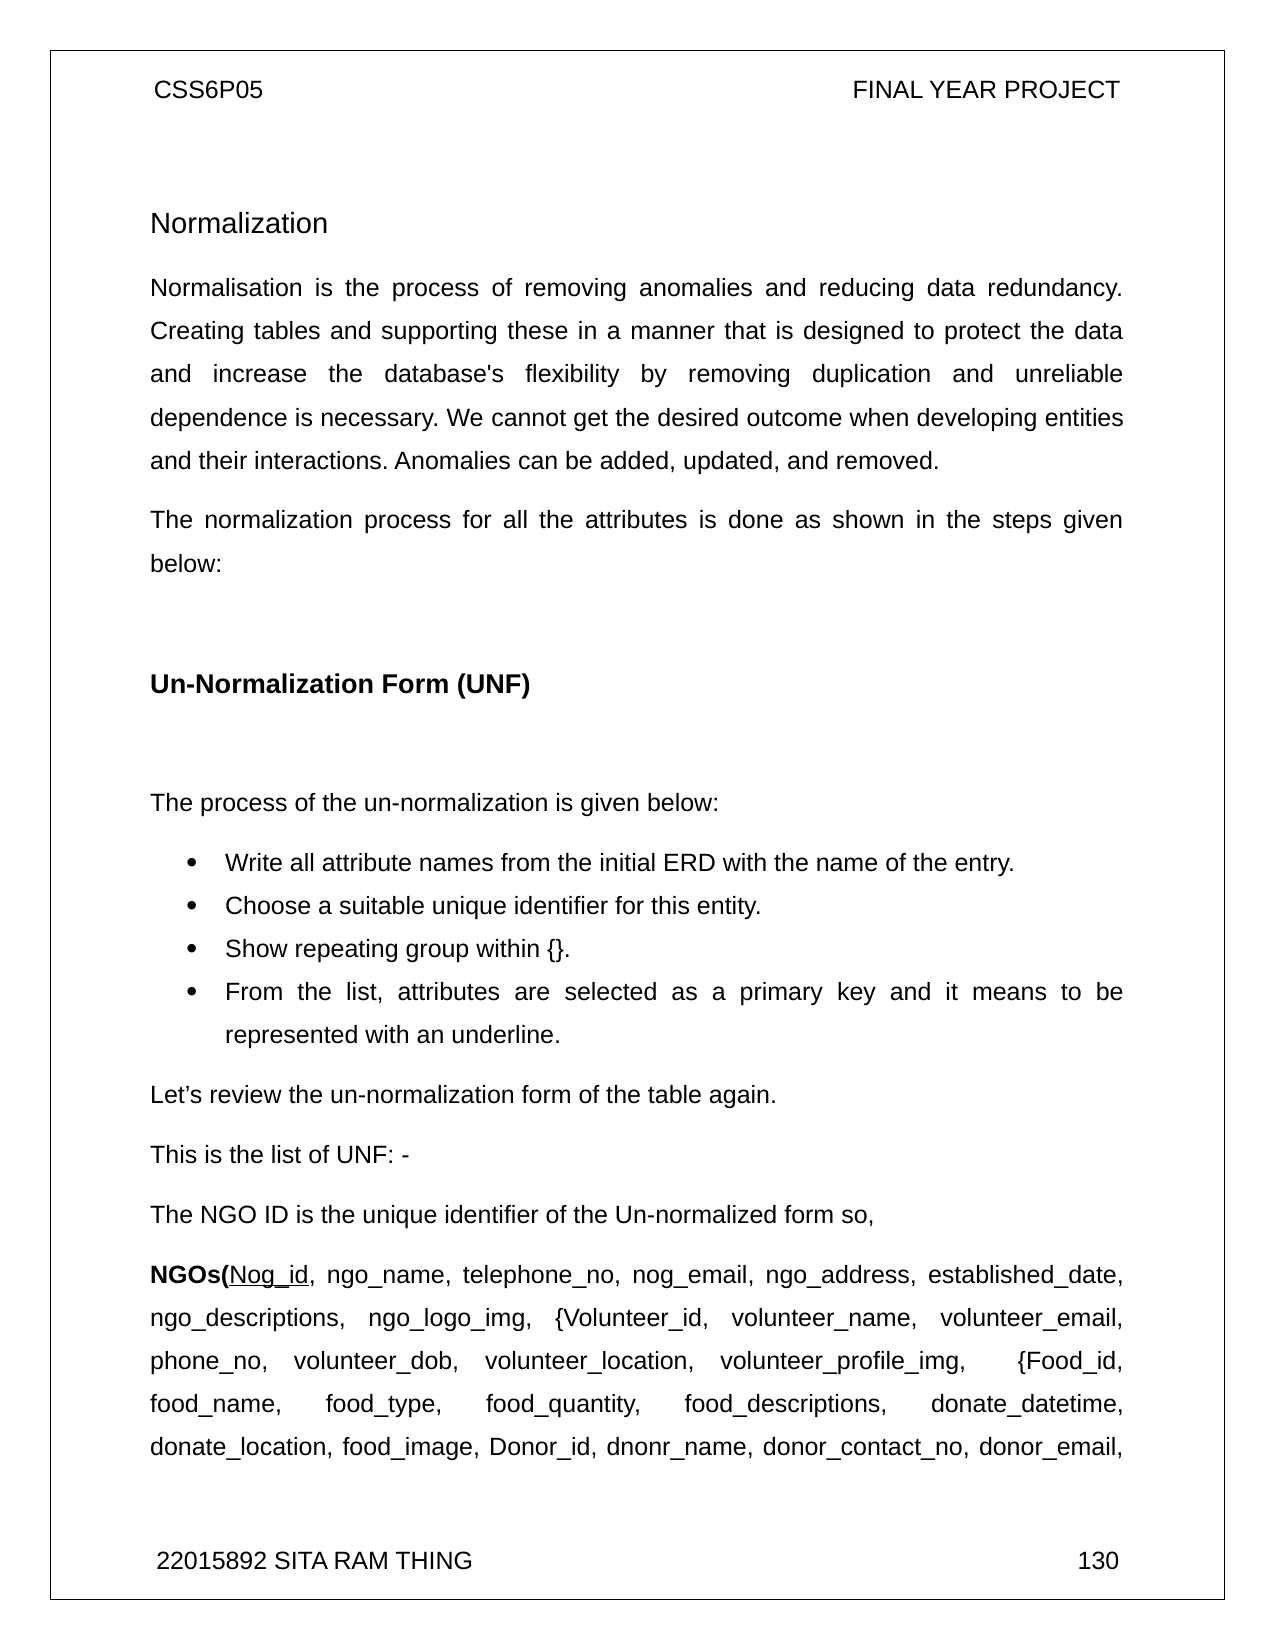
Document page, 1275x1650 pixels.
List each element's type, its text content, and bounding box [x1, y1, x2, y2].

text Normalization [150, 206, 1125, 240]
text Normalisation is the process of removing anomalies and reducing data redundancy. Creating tables and supporting these in a manner that is designed to protect the data and increase the database's flexibility by removing duplication and unreliable dependence is necessary. We cannot get the desired outcome when developing entities and their interactions. Anomalies can be added, updated, and removed. [150, 273, 1125, 474]
list Choose a suitable unique identifier for this entity. [187, 891, 1125, 920]
text The NGO ID is the unique identifier of the Un-normalized form so, [150, 1200, 1125, 1229]
list Write all attribute names from the initial ERD with the name of the entry. [187, 848, 1125, 876]
text Un-Normalization Form (UNF) [150, 668, 1125, 699]
text Let’s review the un-normalization form of the table again. [150, 1080, 1125, 1109]
list From the list, attributes are selected as a primary key and it means to be represented with an underline. [187, 977, 1125, 1049]
list Show repeating group within {}. [187, 934, 1125, 963]
text The process of the un-normalization is given below: [150, 788, 1125, 817]
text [150, 1260, 1125, 1461]
text This is the list of UNF: - [150, 1140, 1125, 1169]
text The normalization process for all the attributes is done as shown in the steps given below: [150, 505, 1125, 577]
